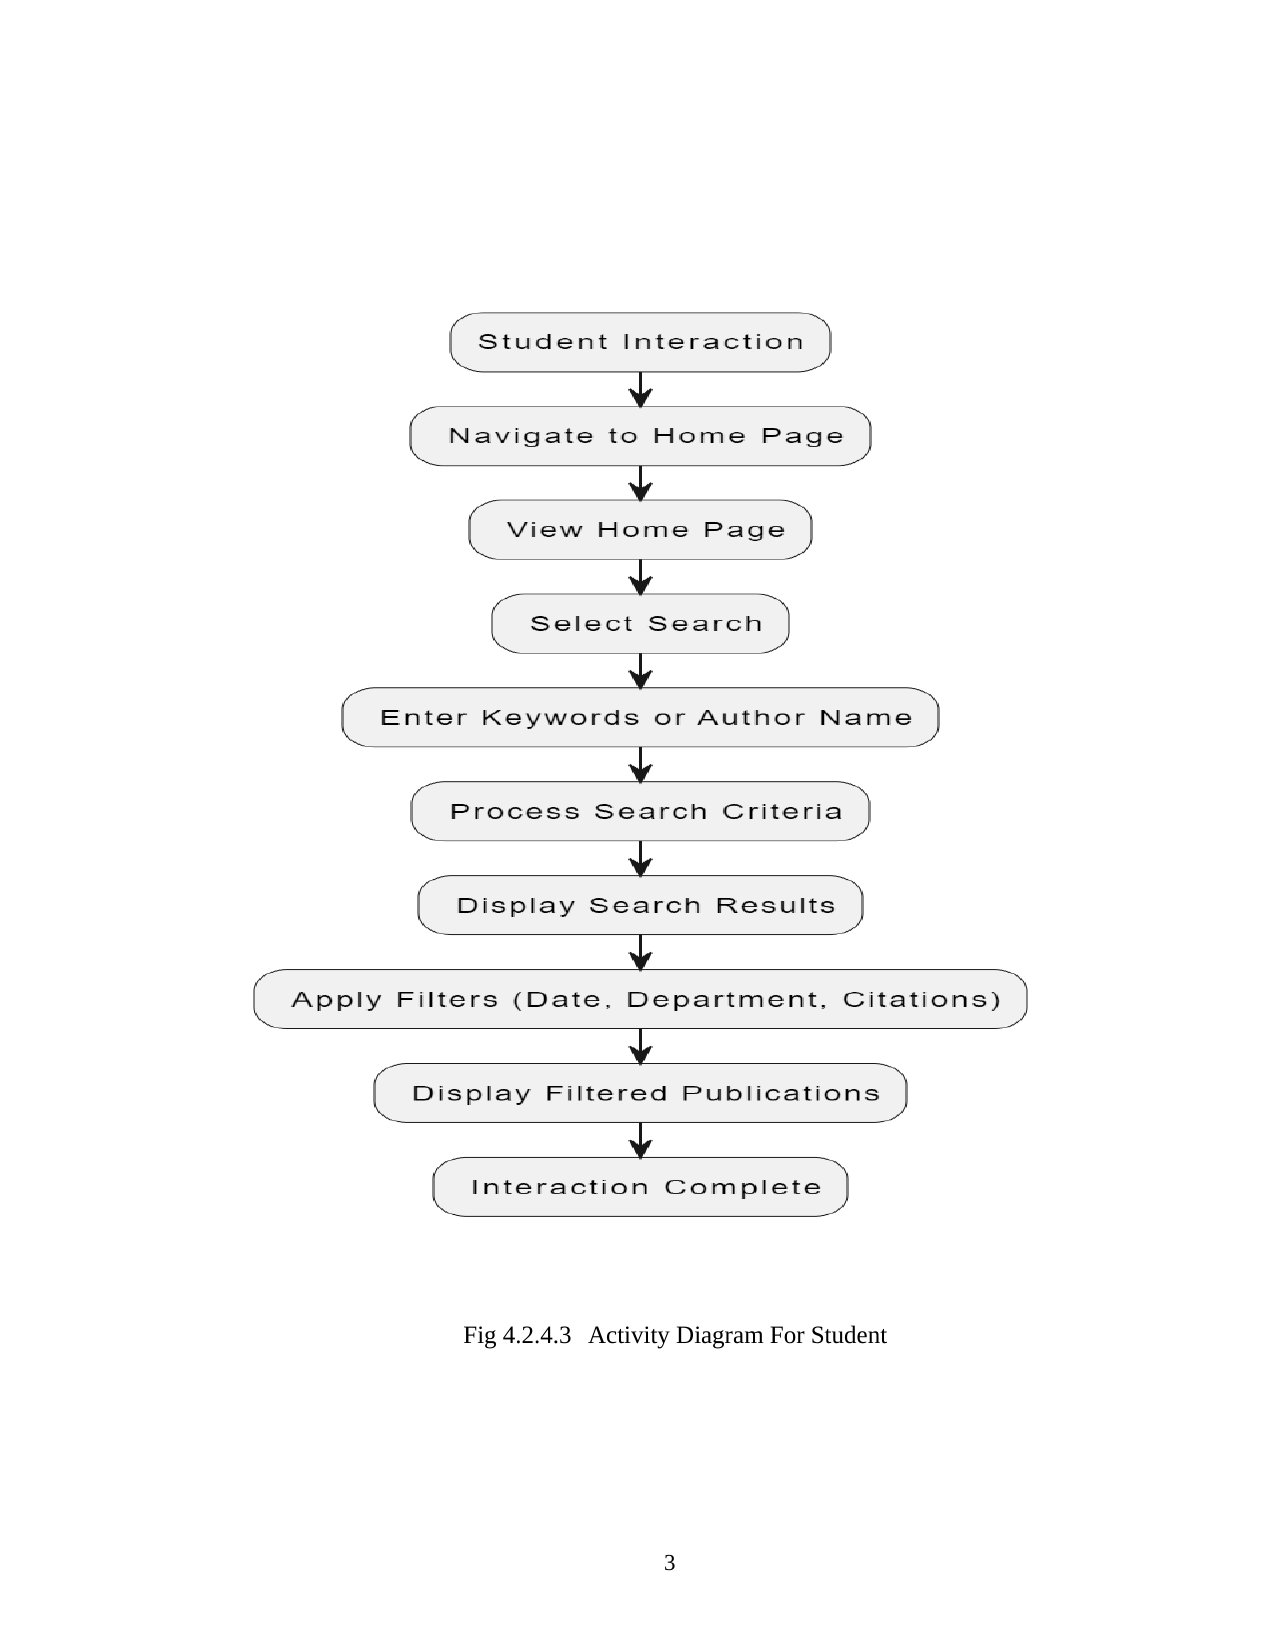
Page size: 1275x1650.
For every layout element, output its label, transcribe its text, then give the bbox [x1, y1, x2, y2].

text Fig 4.2.4.3 Activity Diagram For Student [225, 1320, 1125, 1349]
picture [225, 293, 1057, 1234]
